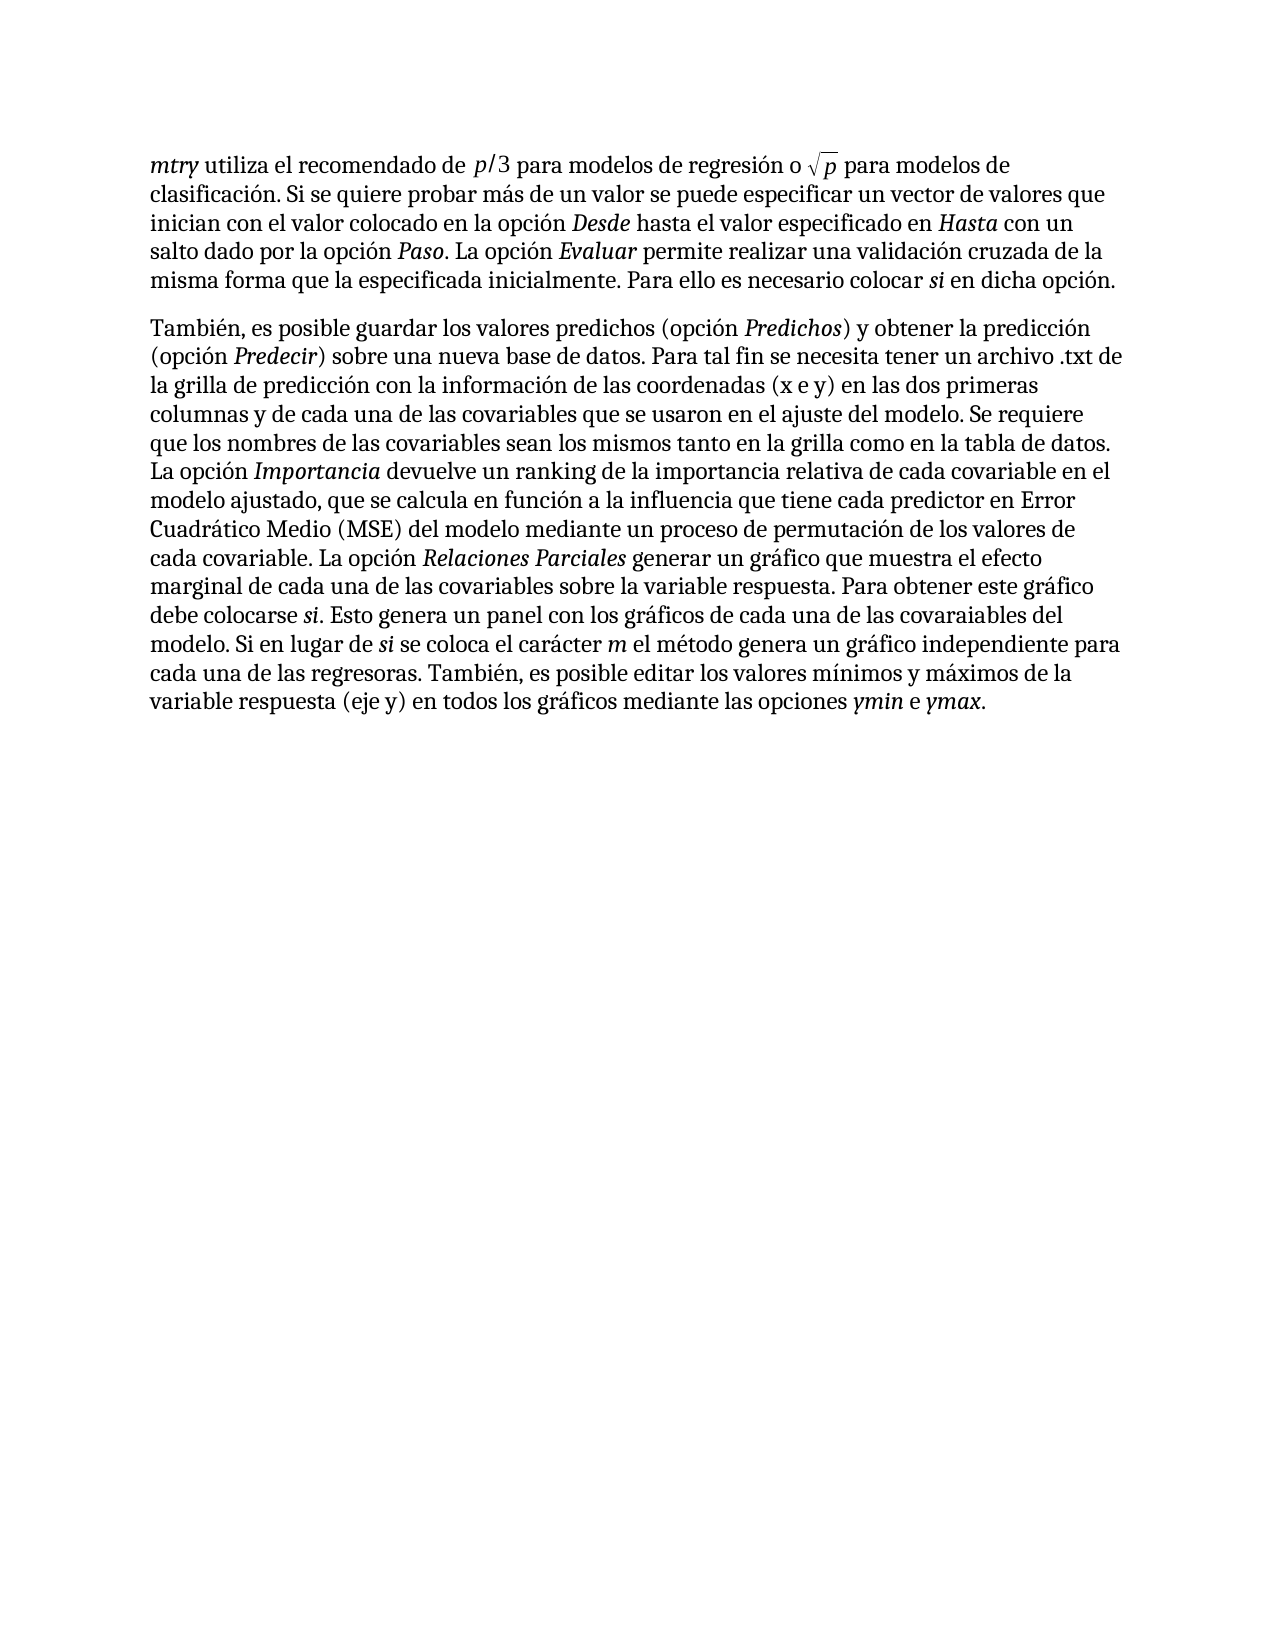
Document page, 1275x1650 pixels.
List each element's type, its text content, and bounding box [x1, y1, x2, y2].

text También, es posible guardar los valores predichos (opción Predichos) y obtener la predicción (opción Predecir) sobre una nueva base de datos. Para tal fin se necesita tener un archivo .txt de la grilla de predicción con la información de las coordenadas (x e y) en las dos primeras columnas y de cada una de las covariables que se usaron en el ajuste del modelo. Se requiere que los nombres de las covariables sean los mismos tanto en la grilla como en la tabla de datos. La opción Importancia devuelve un ranking de la importancia relativa de cada covariable en el modelo ajustado, que se calcula en función a la influencia que tiene cada predictor en Error Cuadrático Medio (MSE) del modelo mediante un proceso de permutación de los valores de cada covariable. La opción Relaciones Parciales generar un gráfico que muestra el efecto marginal de cada una de las covariables sobre la variable respuesta. Para obtener este gráfico debe colocarse si. Esto genera un panel con los gráficos de cada una de las covaraiables del modelo. Si en lugar de si se coloca el carácter m el método genera un gráfico independiente para cada una de las regresoras. También, es posible editar los valores mínimos y máximos de la variable respuesta (eje y) en todos los gráficos mediante las opciones ymin e ymax. [150, 313, 1125, 716]
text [150, 150, 1125, 295]
